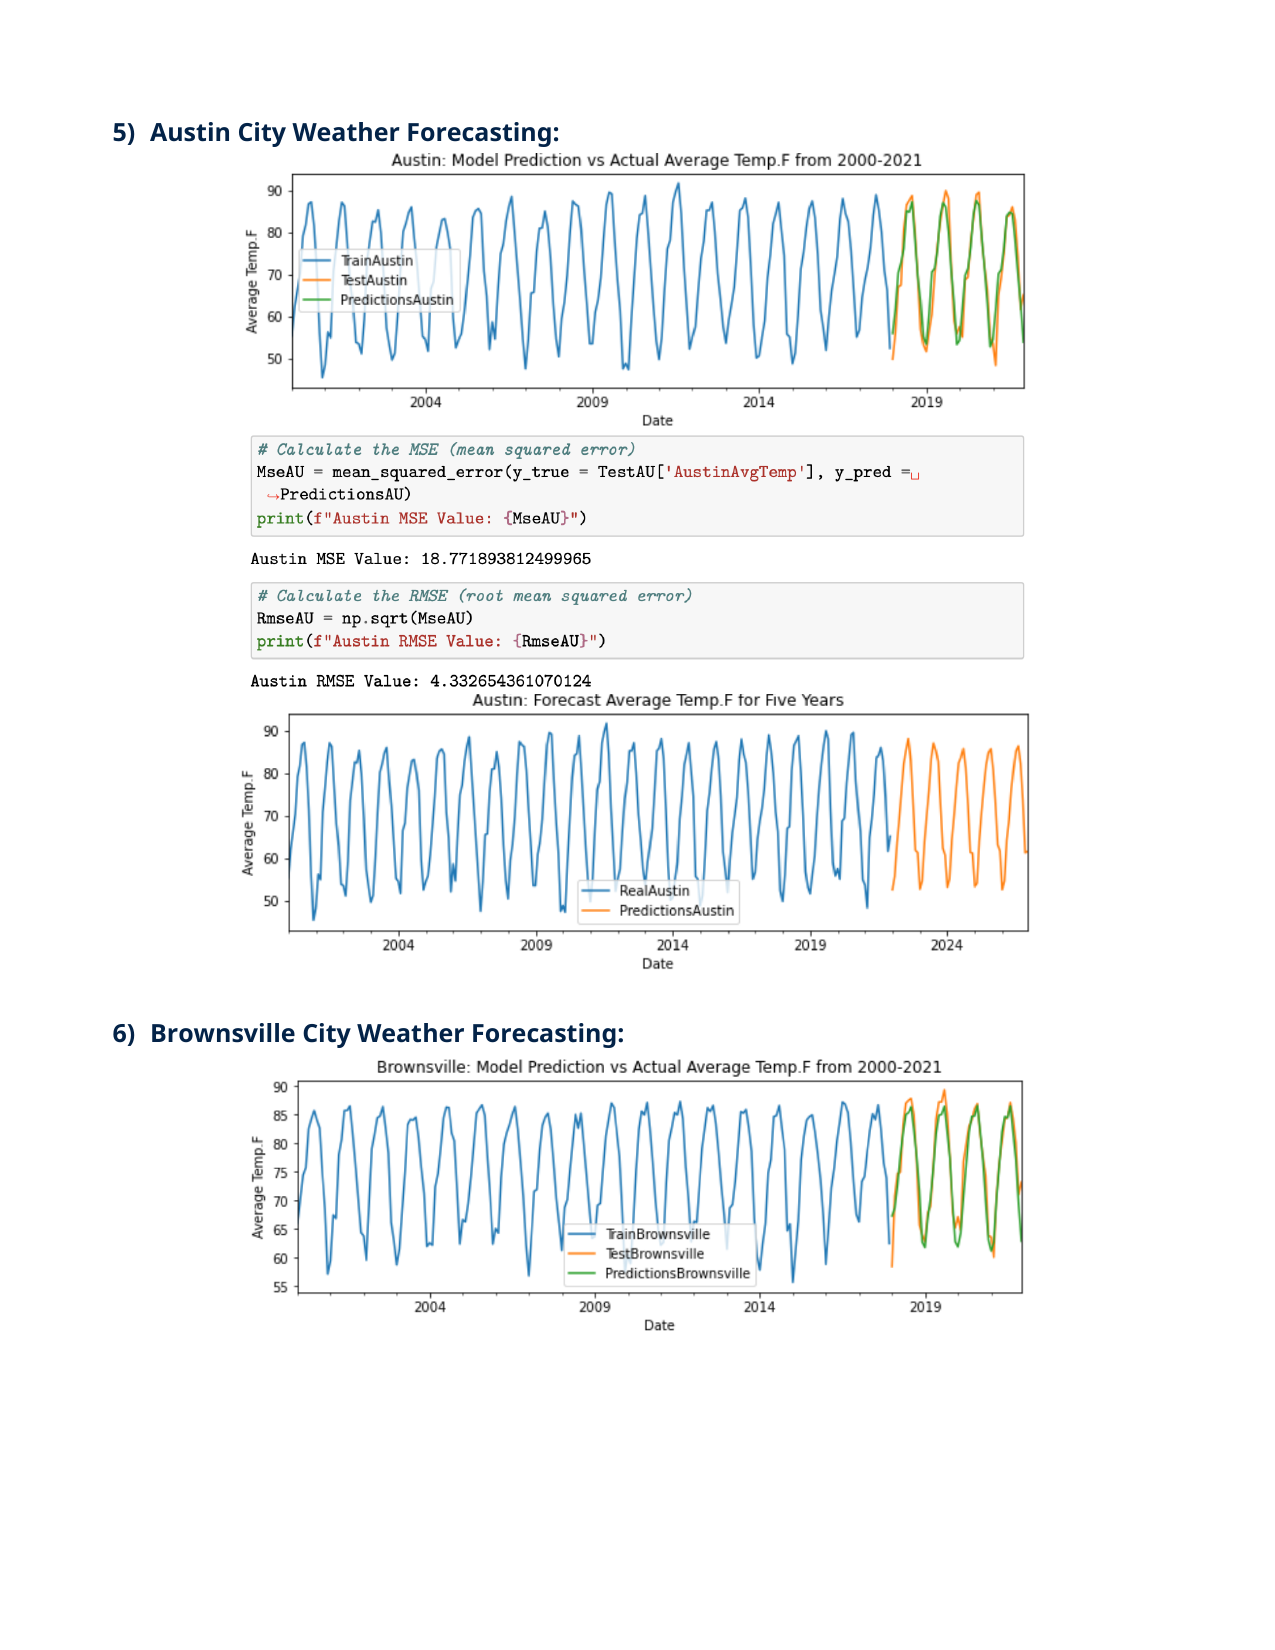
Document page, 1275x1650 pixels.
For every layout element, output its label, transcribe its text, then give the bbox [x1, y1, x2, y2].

picture [239, 153, 1036, 430]
picture [235, 694, 1040, 972]
picture [250, 434, 1025, 689]
picture [240, 1055, 1035, 1336]
subtitle Austin City Weather Forecasting: [112, 114, 1200, 148]
subtitle Brownsville City Weather Forecasting: [112, 1016, 1200, 1050]
